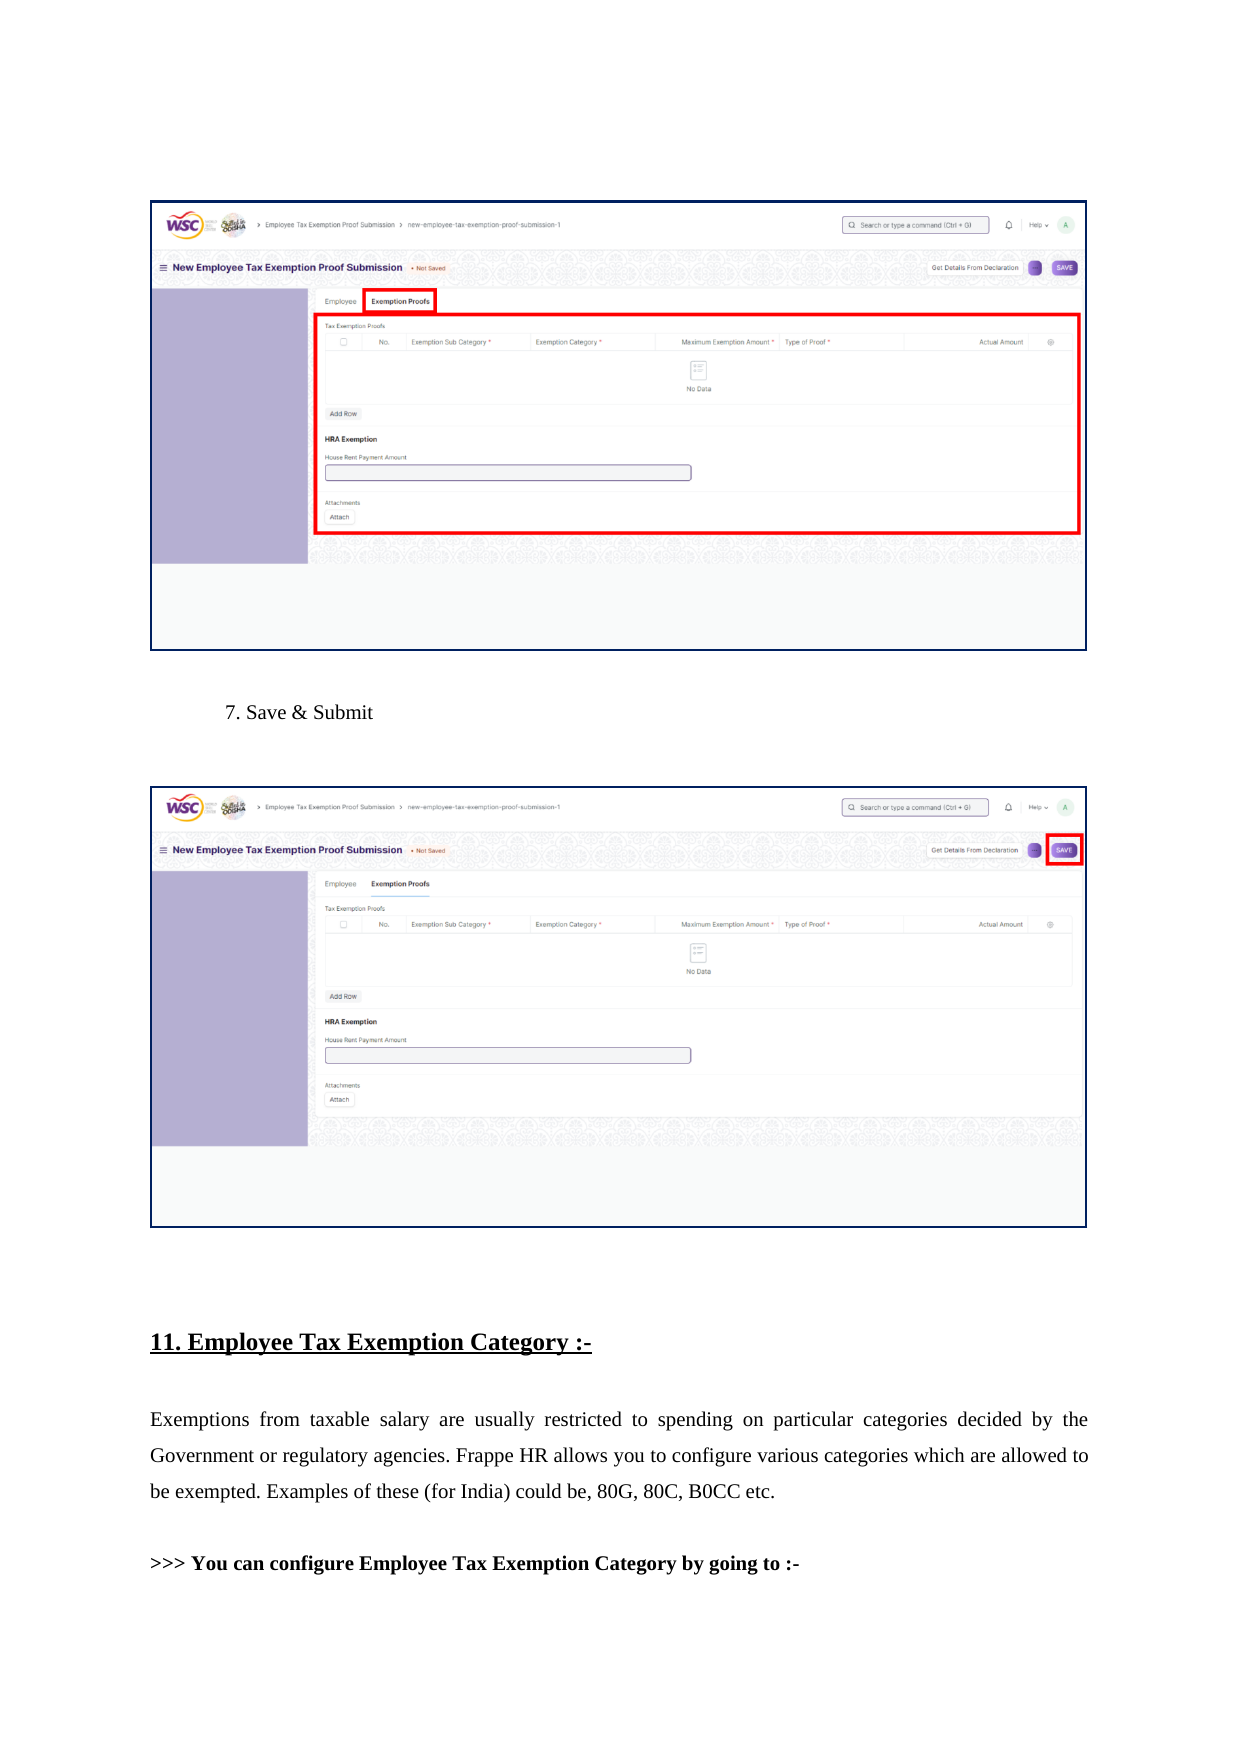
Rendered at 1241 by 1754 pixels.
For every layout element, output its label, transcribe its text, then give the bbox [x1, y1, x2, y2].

picture [152, 788, 1085, 1226]
text Exemptions from taxable salary are usually restricted to spending on particular categories decided by the Government or regulatory agencies. Frappe HR allows you to configure various categories which are allowed to be exempted. Examples of these (for India) could be, 80G, 80C, B0CC etc. [150, 1407, 1090, 1503]
text 7. Save & Submit [150, 700, 1090, 724]
text >>> You can configure Employee Tax Exemption Category by going to :- [150, 1551, 1090, 1575]
text 11. Employee Tax Exemption Category :- [150, 1327, 1090, 1356]
picture [152, 203, 1085, 649]
